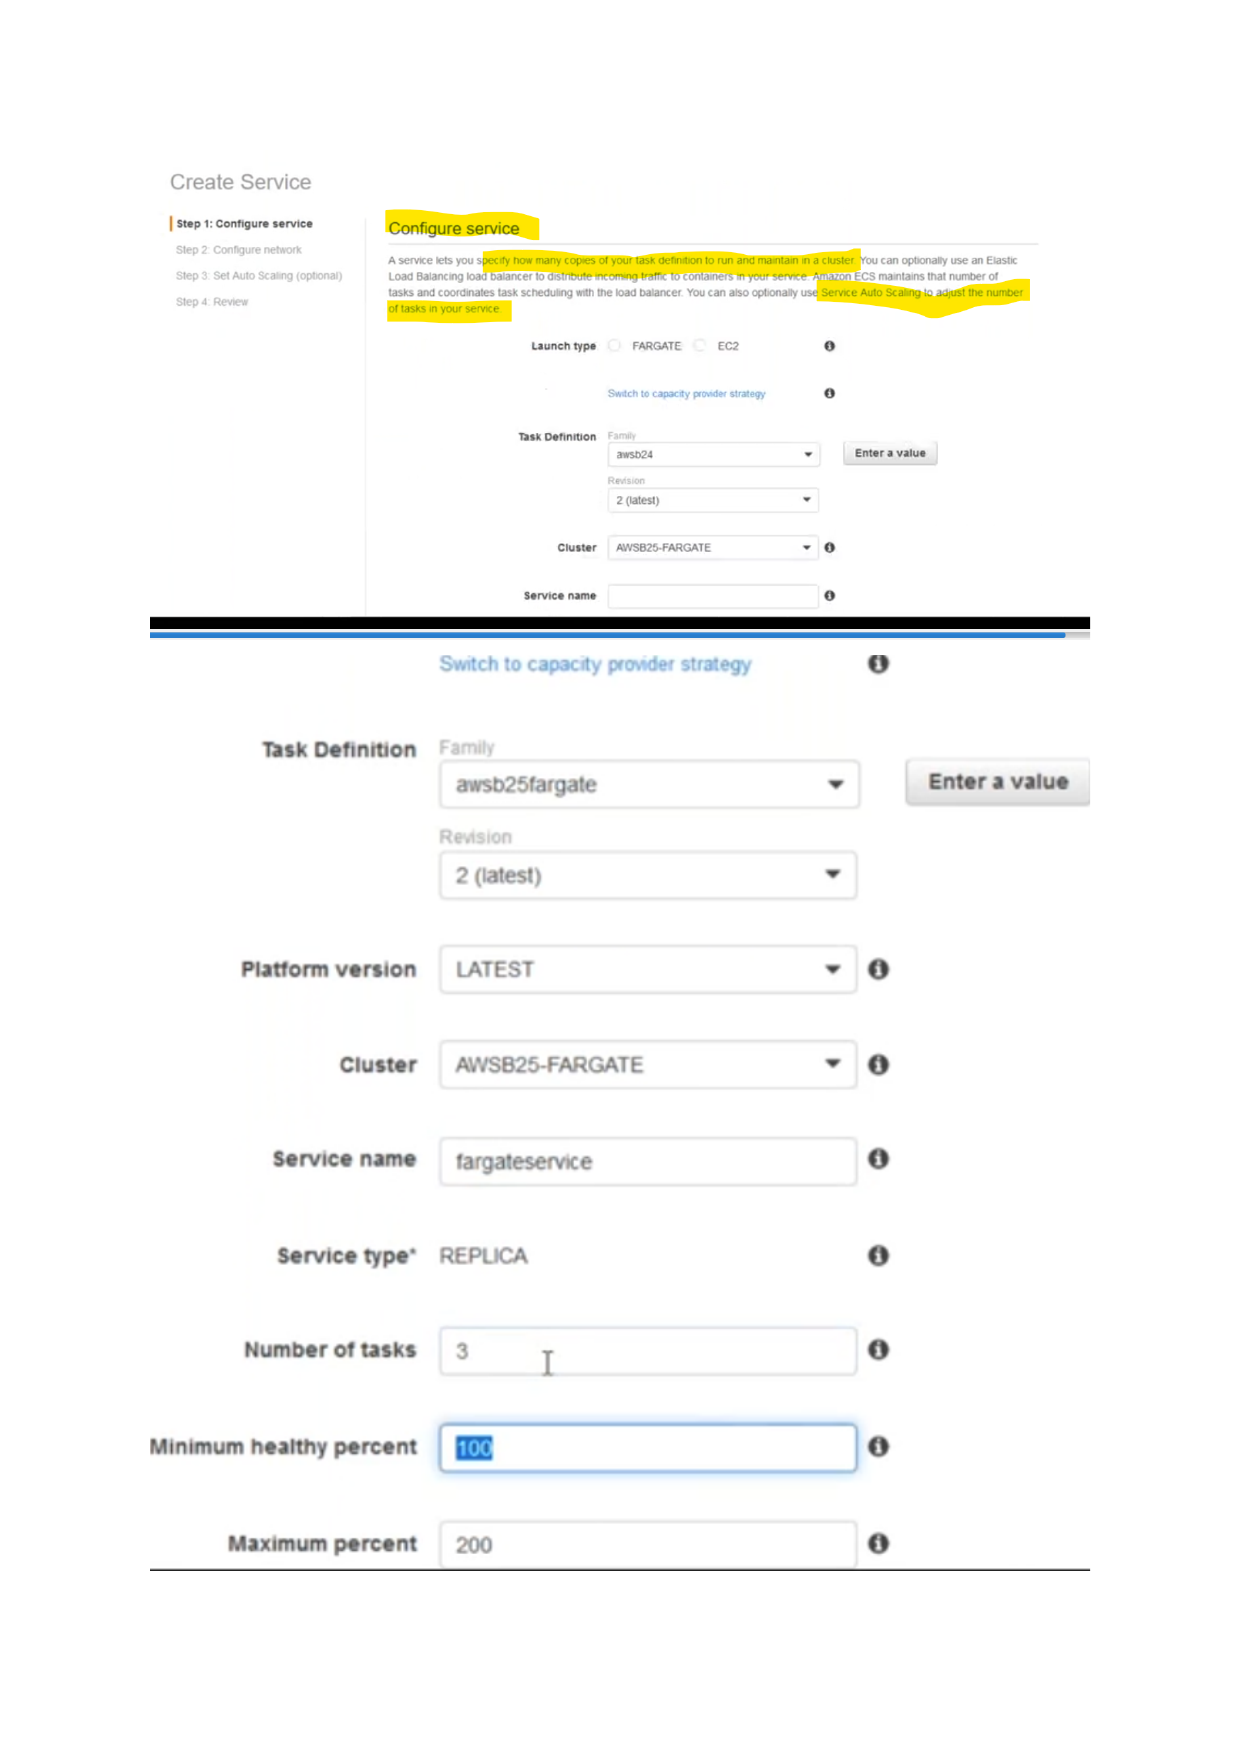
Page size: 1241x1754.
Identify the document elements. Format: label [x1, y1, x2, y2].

picture [150, 655, 1091, 1571]
picture [150, 150, 1091, 640]
